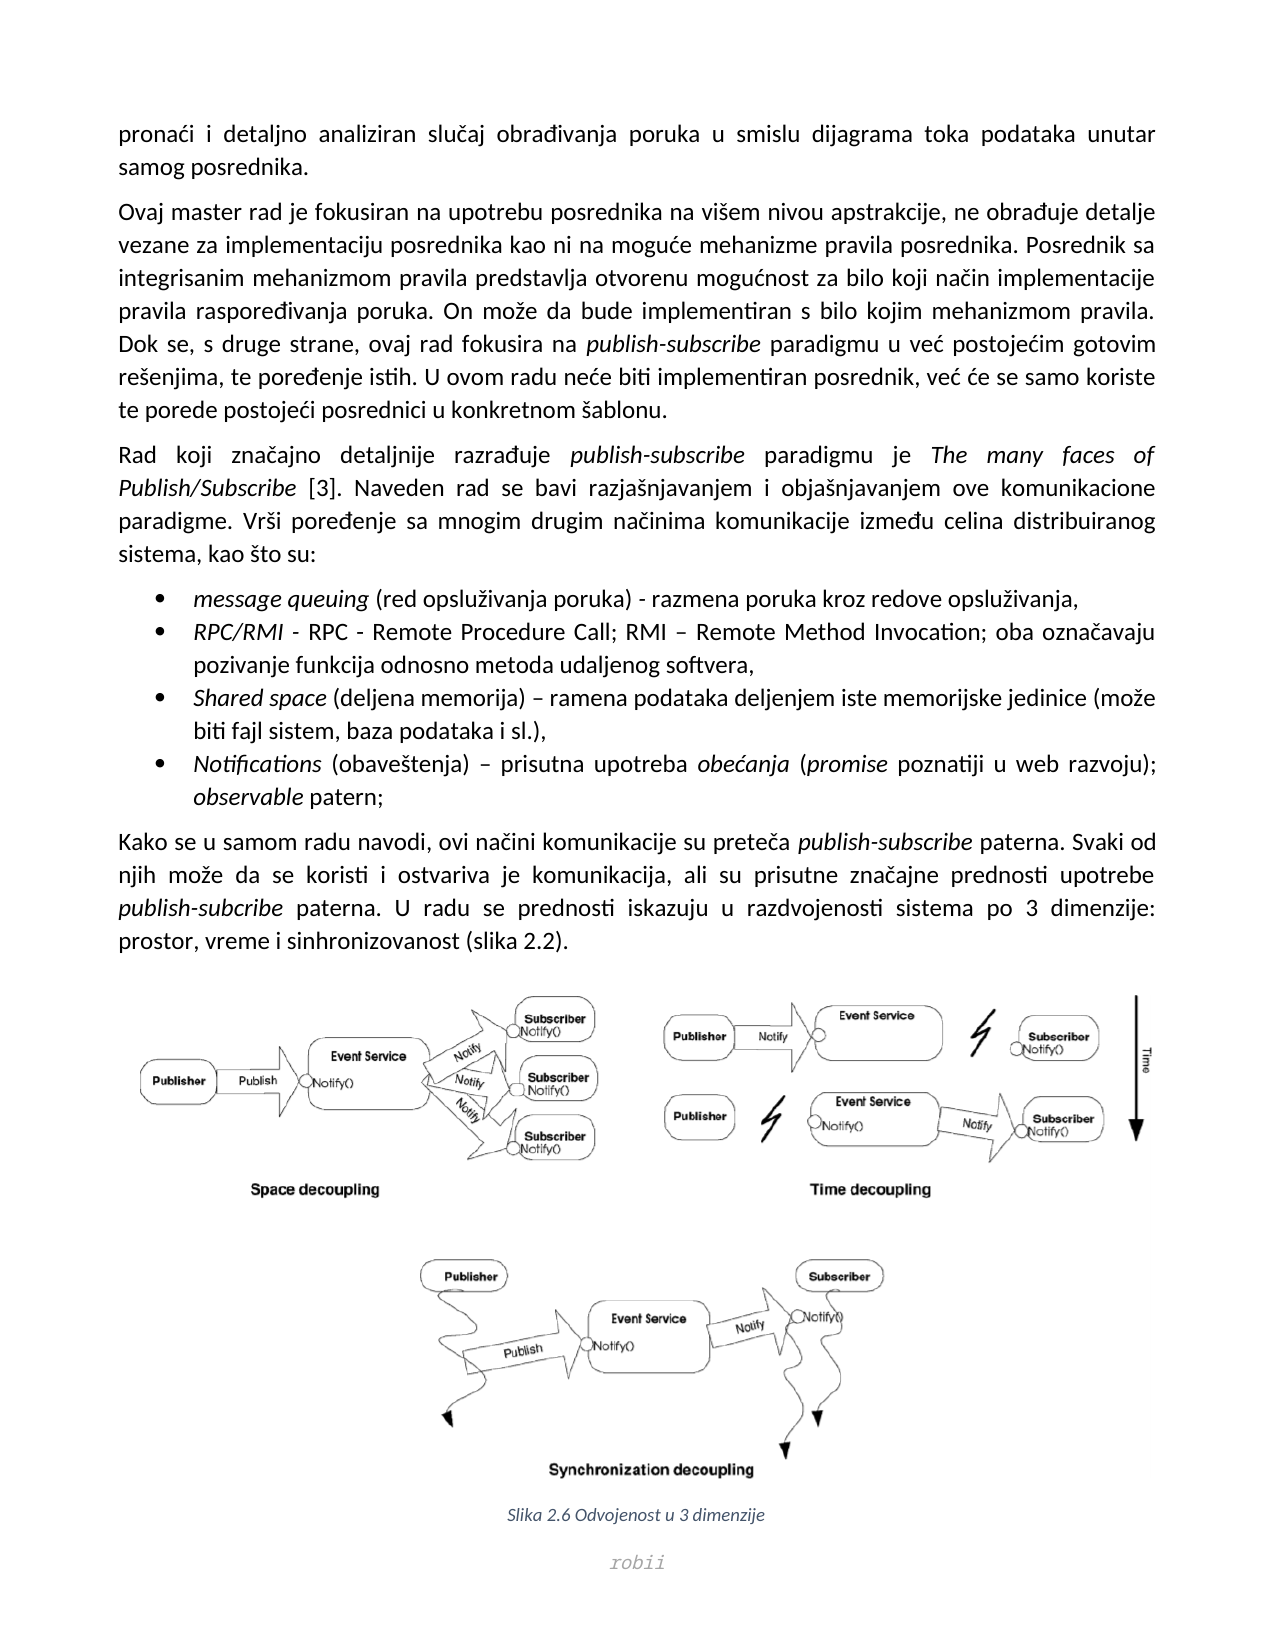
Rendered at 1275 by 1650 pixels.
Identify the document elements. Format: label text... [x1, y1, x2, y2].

text Ovaj master rad je fokusiran na upotrebu posrednika na višem nivou apstrakcije, ne obrađuje detalje vezane za implementaciju posrednika kao ni na moguće mehanizme pravila posrednika. Posrednik sa integrisanim mehanizmom pravila predstavlja otvorenu mogućnost za bilo koji način implementacije pravila raspoređivanja poruka. On može da bude implementiran s bilo kojim mehanizmom pravila. Dok se, s druge strane, ovaj rad fokusira na publish-subscribe paradigmu u već postojećim gotovim rešenjima, te poređenje istih. U ovom radu neće biti implementiran posrednik, već će se samo koriste te porede postojeći posrednici u konkretnom šablonu. [118, 196, 1157, 424]
text Rad koji značajno detaljnije razrađuje publish-subscribe paradigmu je The many faces of Publish/Subscribe [3]. Naveden rad se bavi razjašnjavanjem i objašnjavanjem ove komunikacione paradigme. Vrši poređenje sa mnogim drugim načinima komunikacije između celina distribuiranog sistema, kao što su: [118, 439, 1157, 569]
list RPC/RMI - RPC - Remote Procedure Call; RMI – Remote Method Invocation; oba označavaju pozivanje funkcija odnosno metoda udaljenog softvera, [156, 616, 1157, 680]
list Shared space (deljena memorija) – ramena podataka deljenjem iste memorijske jedinice (može biti fajl sistem, baza podataka i sl.), [156, 682, 1157, 746]
list Notifications (obaveštenja) – prisutna upotreba obećanja (promise poznatiji u web razvoju); observable patern; [156, 748, 1157, 812]
list message queuing (red opsluživanja poruka) - razmena poruka kroz redove opsluživanja, [156, 583, 1157, 614]
picture [117, 970, 1157, 1494]
text Kako se u samom radu navodi, ovi načini komunikacije su preteča publish-subscribe paterna. Svaki od njih može da se koristi i ostvariva je komunikacija, ali su prisutne značajne prednosti upotrebe publish-subcribe paterna. U radu se prednosti iskazuju u razdvojenosti sistema po 3 dimenzije: prostor, vreme i sinhronizovanost (slika 2.2). [118, 826, 1157, 956]
